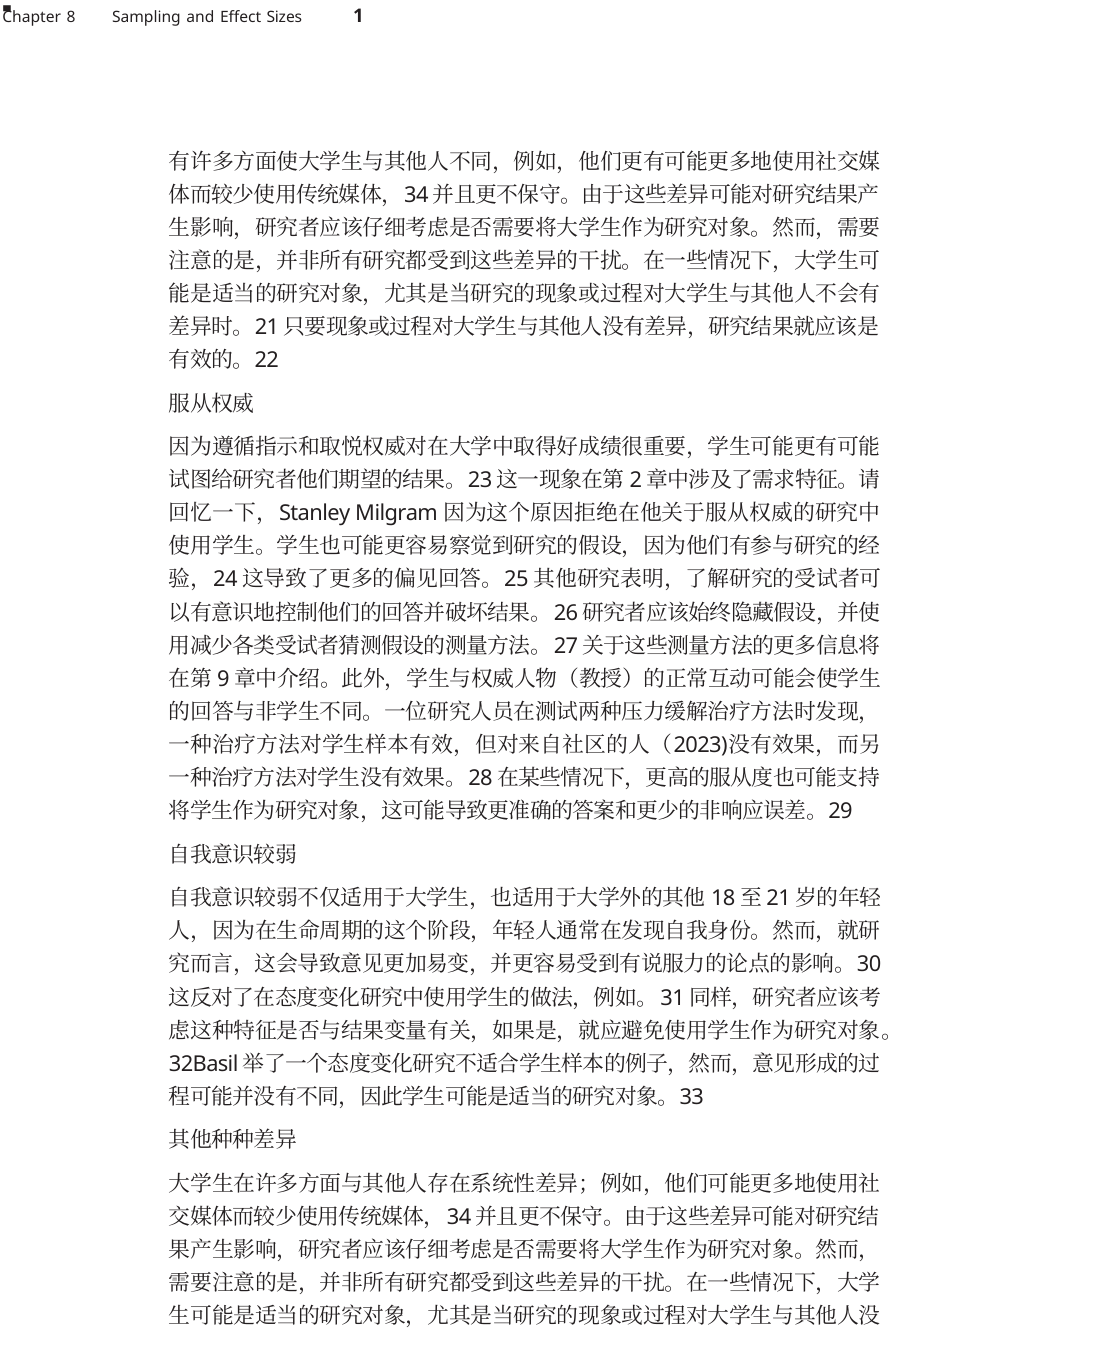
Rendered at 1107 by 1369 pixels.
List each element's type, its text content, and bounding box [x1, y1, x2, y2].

text 自我意识较弱 [169, 837, 882, 868]
text 服从权威 [169, 386, 882, 417]
text 其他种种差异 [169, 1122, 882, 1154]
text 因为遵循指示和取悦权威对在大学中取得好成绩很重要，学生可能更有可能试图给研究者他们期望的结果。23这一现象在第2章中涉及了需求特征。请回忆一下，Stanley Milgram因为这个原因拒绝在他关于服从权威的研究中使用学生。学生也可能更容易察觉到研究的假设，因为他们有参与研究的经验，24这导致了更多的偏见回答。25其他研究表明，了解研究的受试者可以有意识地控制他们的回答并破坏结果。26研究者应该始终隐藏假设，并使用减少各类受试者猜测假设的测量方法。27关于这些测量方法的更多信息将在第9章中介绍。此外，学生与权威人物（教授）的正常互动可能会使学生的回答与非学生不同。一位研究人员在测试两种压力缓解治疗方法时发现，一种治疗方法对学生样本有效，但对来自社区的人（2023)没有效果，而另一种治疗方法对学生没有效果。28在某些情况下，更高的服从度也可能支持将学生作为研究对象，这可能导致更准确的答案和更少的非响应误差。29 [169, 429, 882, 825]
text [169, 1166, 882, 1329]
text 自我意识较弱不仅适用于大学生，也适用于大学外的其他18至21岁的年轻人，因为在生命周期的这个阶段，年轻人通常在发现自我身份。然而，就研究而言，这会导致意见更加易变，并更容易受到有说服力的论点的影响。30这反对了在态度变化研究中使用学生的做法，例如。31同样，研究者应该考虑这种特征是否与结果变量有关，如果是，就应避免使用学生作为研究对象。32Basil举了一个态度变化研究不适合学生样本的例子，然而，意见形成的过程可能并没有不同，因此学生可能是适当的研究对象。33 [169, 880, 882, 1111]
text 有许多方面使大学生与其他人不同，例如，他们更有可能更多地使用社交媒体而较少使用传统媒体，34并且更不保守。由于这些差异可能对研究结果产生影响，研究者应该仔细考虑是否需要将大学生作为研究对象。然而，需要注意的是，并非所有研究都受到这些差异的干扰。在一些情况下，大学生可能是适当的研究对象，尤其是当研究的现象或过程对大学生与其他人不会有差异时。21只要现象或过程对大学生与其他人没有差异，研究结果就应该是有效的。22 [169, 144, 882, 374]
